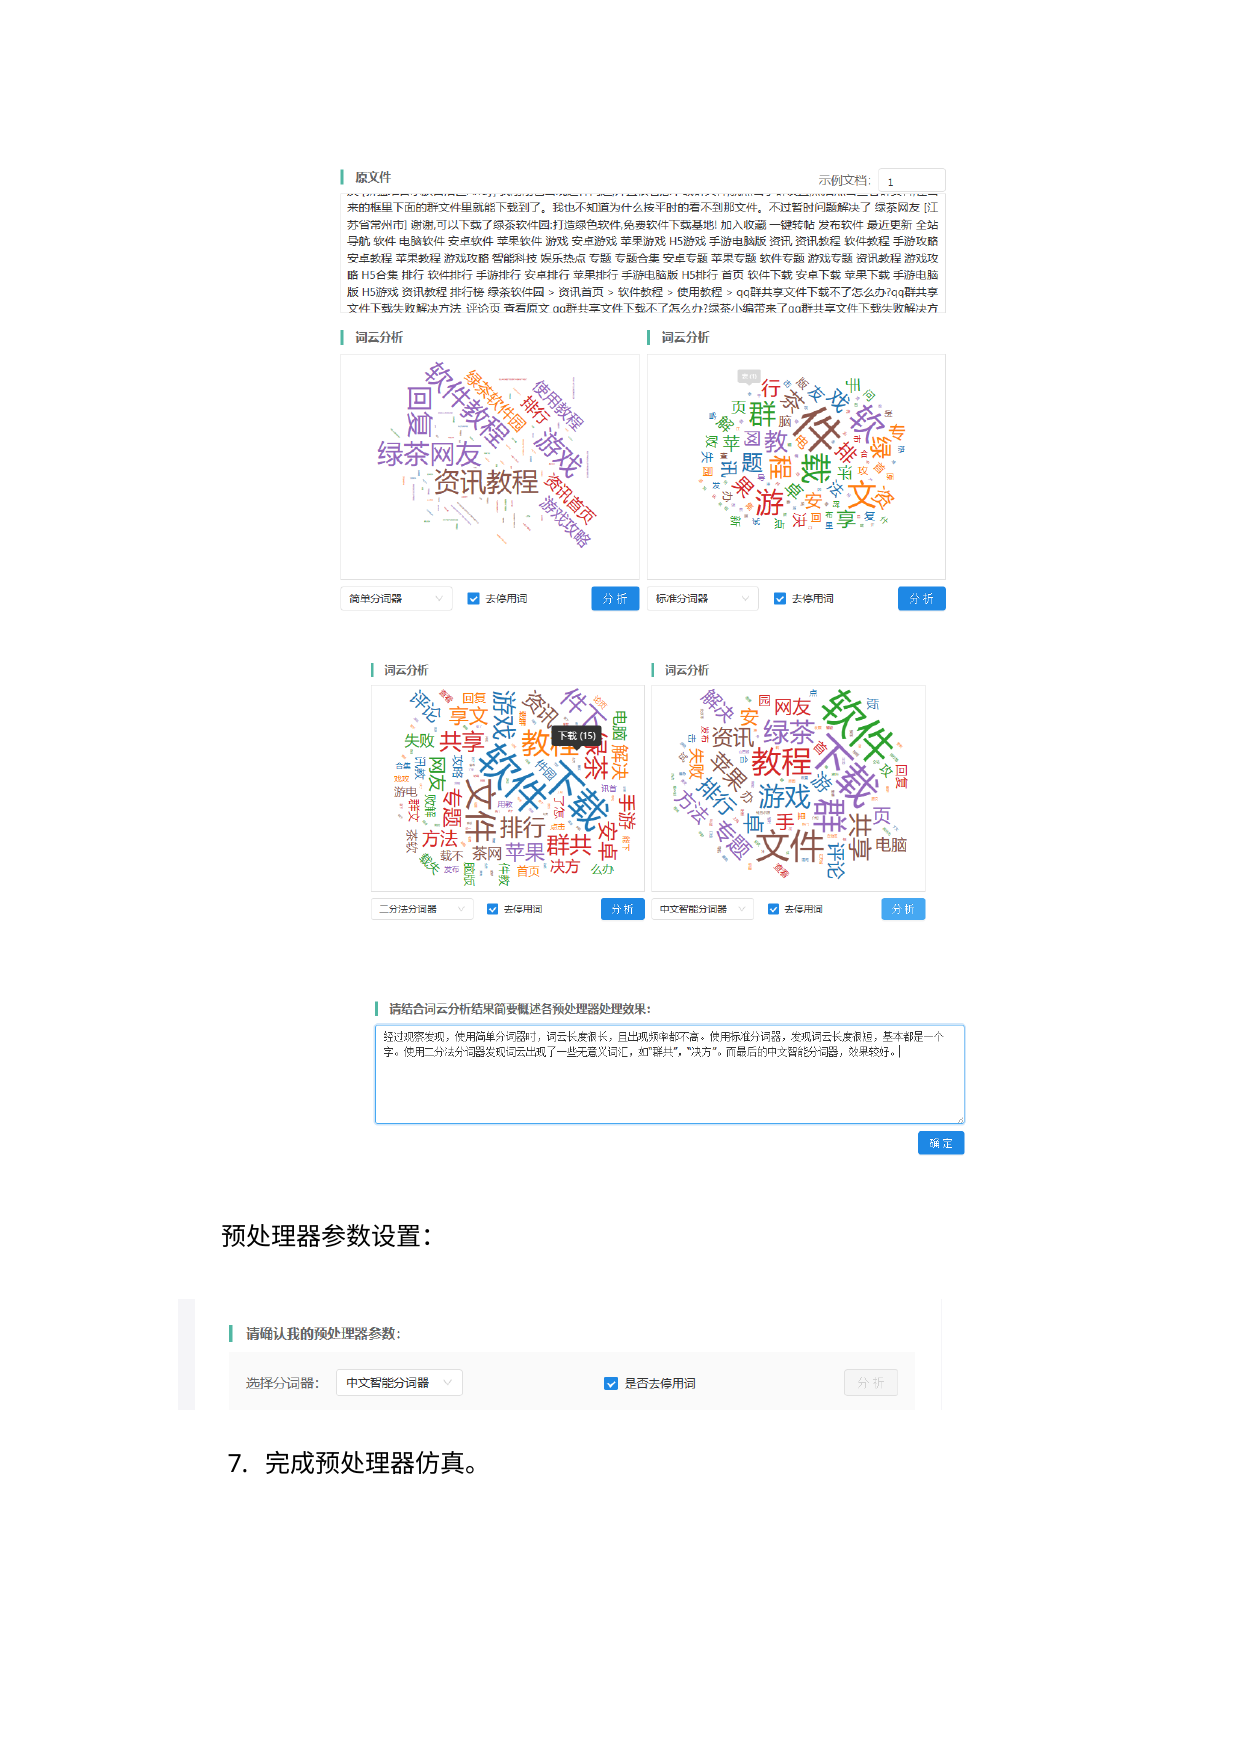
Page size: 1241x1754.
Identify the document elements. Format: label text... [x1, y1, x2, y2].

picture [177, 1299, 942, 1410]
picture [350, 649, 934, 945]
picture [352, 974, 981, 1182]
text 7. 完成预处理器仿真。 [177, 1429, 1063, 1494]
text 预处理器参数设置： [177, 1202, 1063, 1267]
picture [317, 162, 967, 628]
